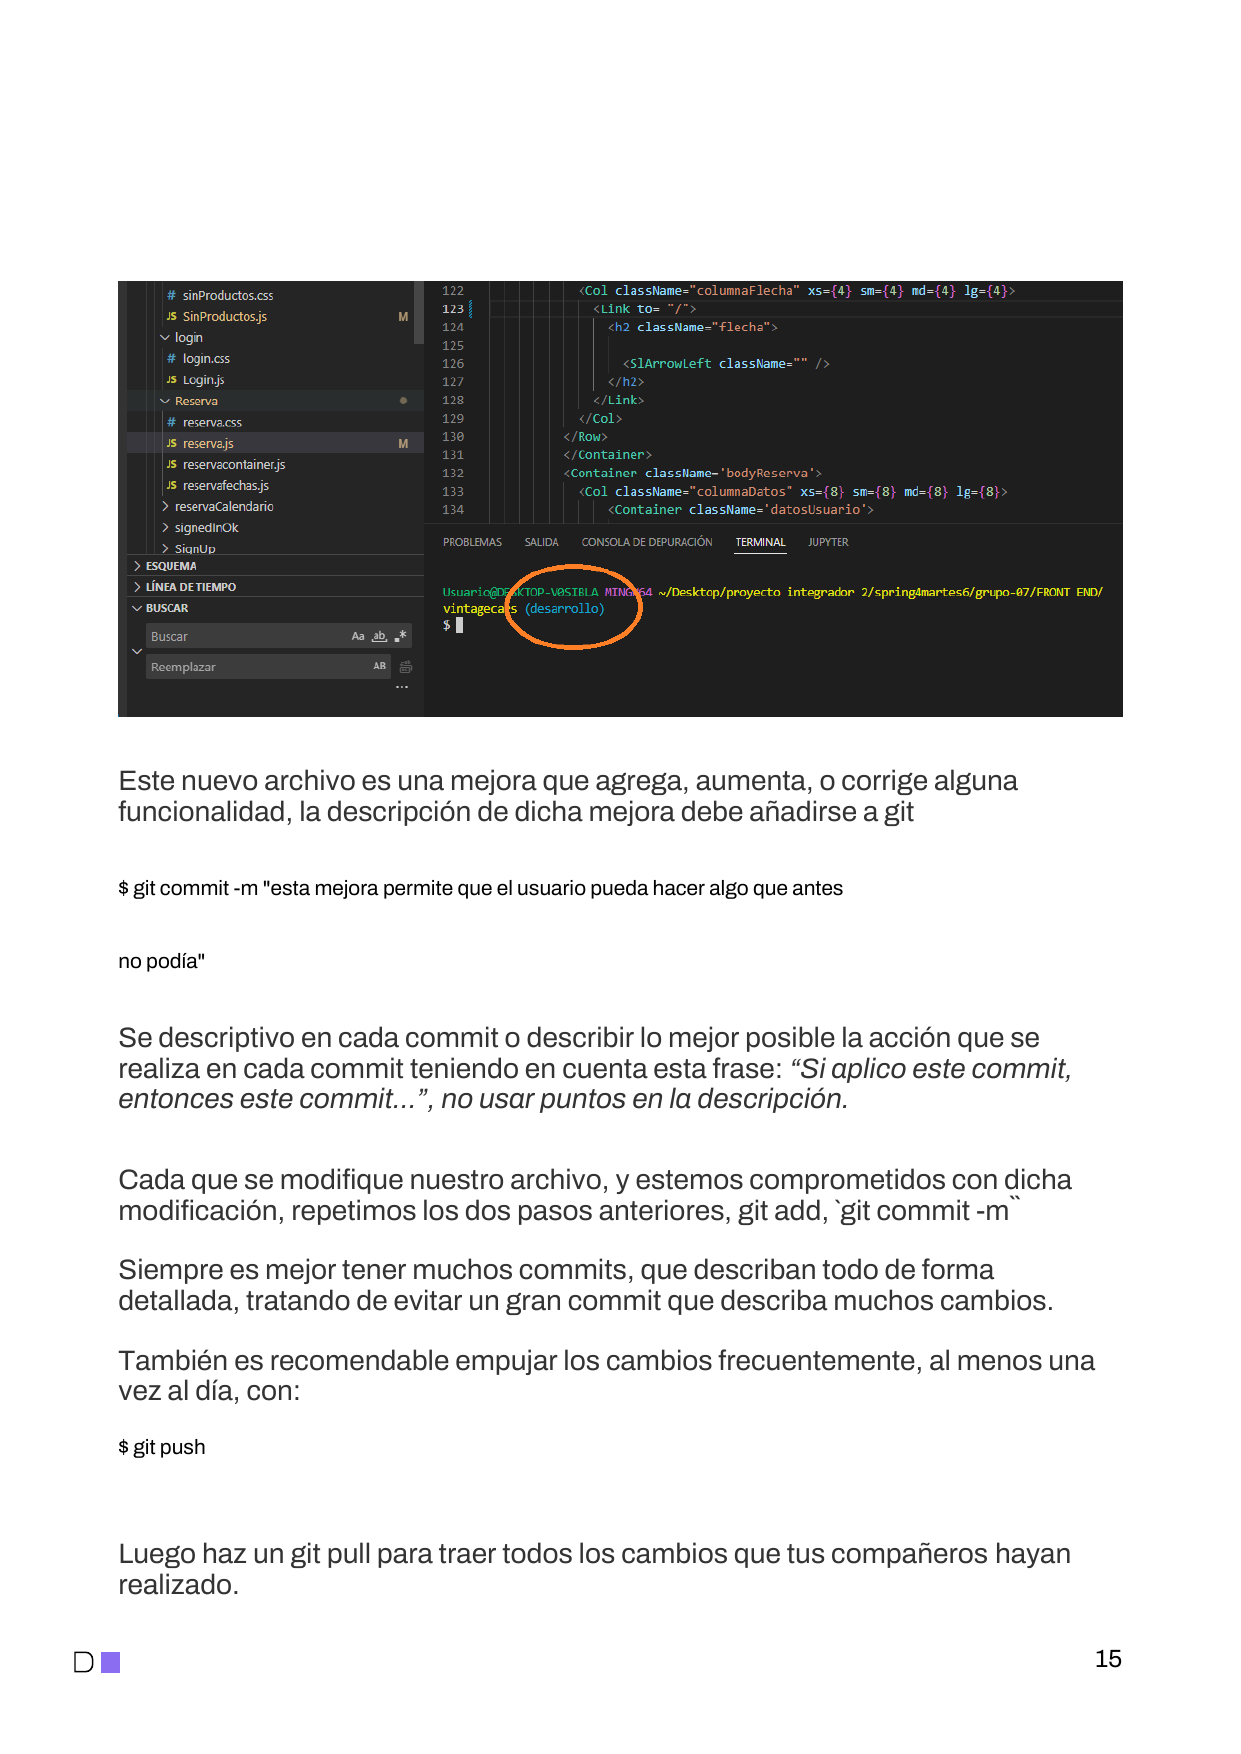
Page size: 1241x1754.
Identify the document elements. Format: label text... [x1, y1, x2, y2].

text Se descriptivo en cada commit o describir lo mejor posible la acción que se realiza en cada commit teniendo en cuenta esta frase: “Si aplico este commit, entonces este commit…”, no usar puntos en la descripción. [118, 1023, 1122, 1115]
text Cada que se modifique nuestro archivo, y estemos comprometidos con dicha modificación, repetimos los dos pasos anteriores, git add, `git commit -m`` [118, 1165, 1122, 1226]
text Siempre es mejor tener muchos commits, que describan todo de forma detallada, tratando de evitar un gran commit que describa muchos cambios. [118, 1255, 1122, 1316]
text También es recomendable empujar los cambios frecuentemente, al menos una vez al día, con: [118, 1346, 1122, 1407]
text $ git commit -m "esta mejora permite que el usuario pueda hacer algo que antes [118, 877, 1122, 900]
text no podía" [118, 950, 1122, 973]
text Luego haz un git pull para traer todos los cambios que tus compañeros hayan realizado. [118, 1539, 1122, 1601]
text $ git push [118, 1436, 1122, 1459]
picture [118, 281, 1123, 717]
text Este nuevo archivo es una mejora que agrega, aumenta, o corrige alguna funcionalidad, la descripción de dicha mejora debe añadirse a git [118, 766, 1122, 827]
